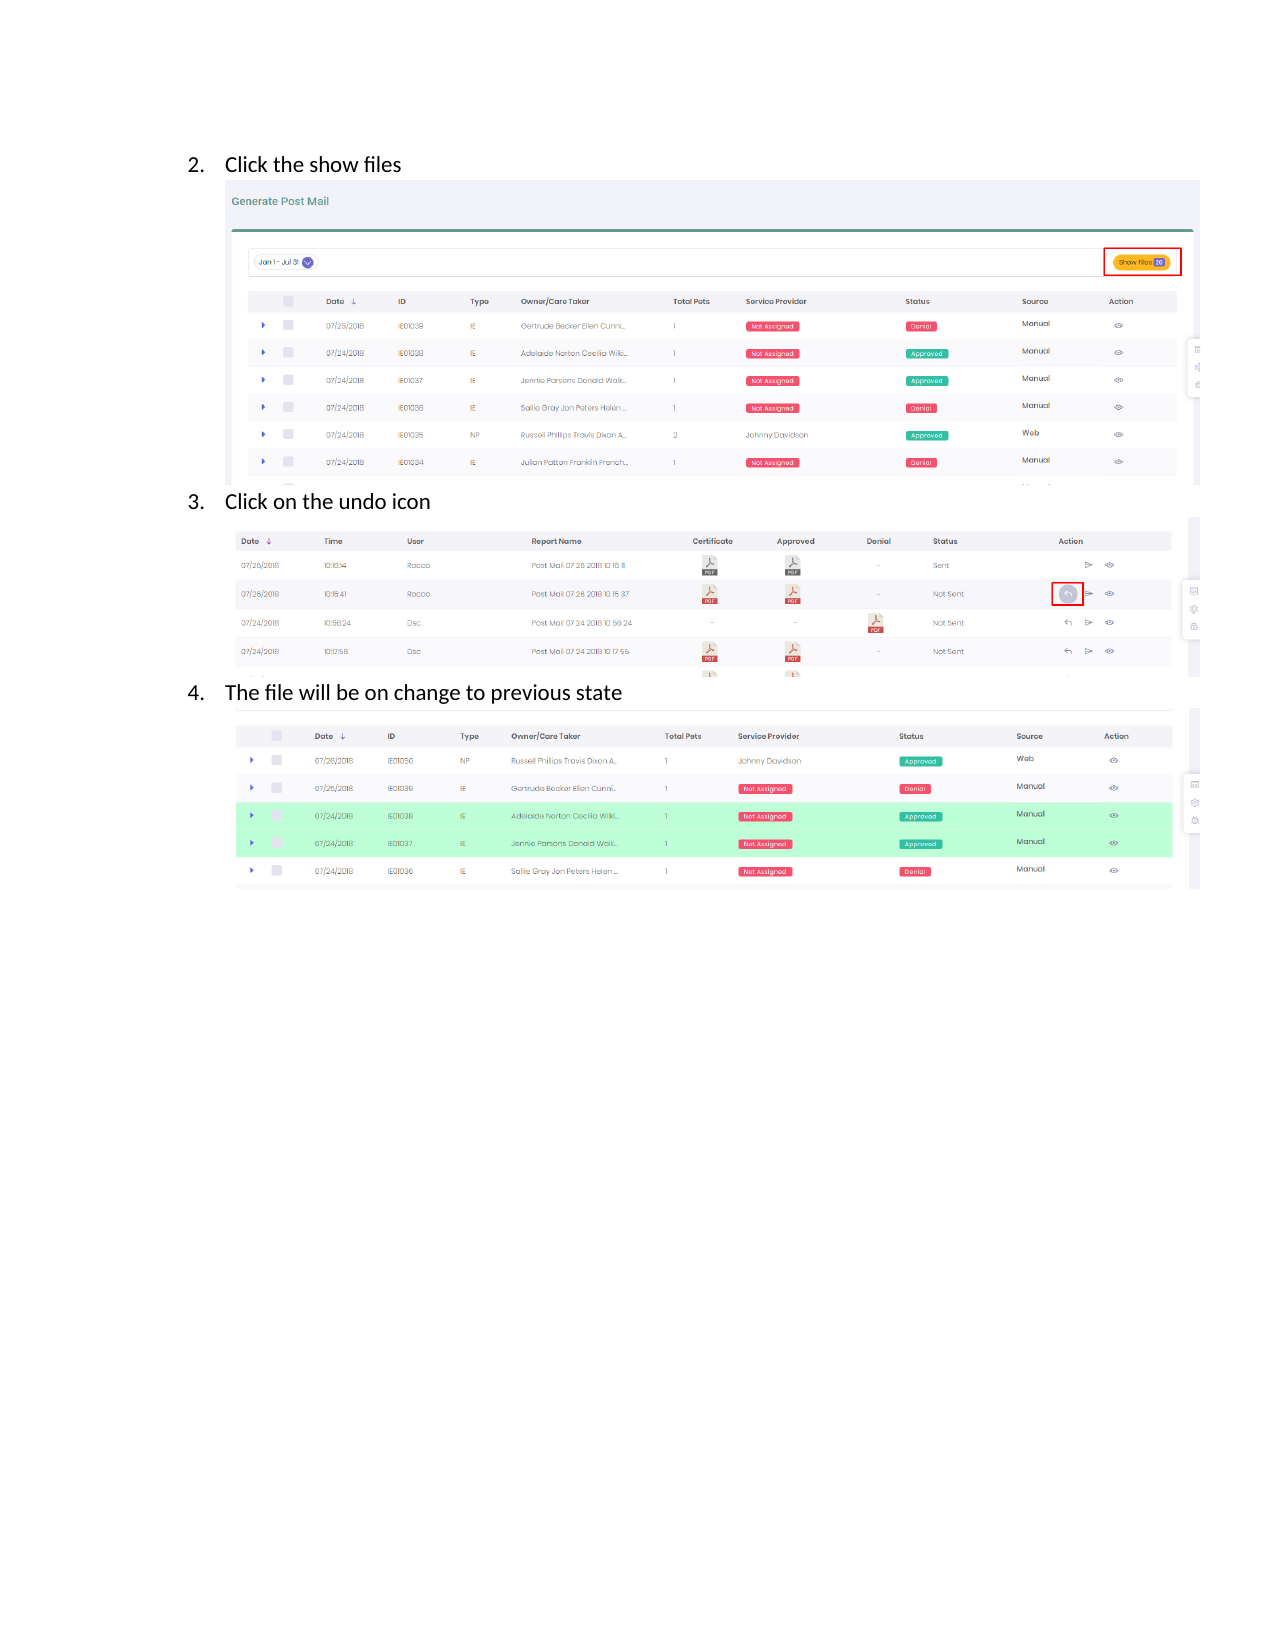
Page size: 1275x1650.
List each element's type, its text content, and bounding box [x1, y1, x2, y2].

picture [225, 708, 1200, 889]
picture [225, 180, 1200, 485]
picture [225, 517, 1200, 677]
